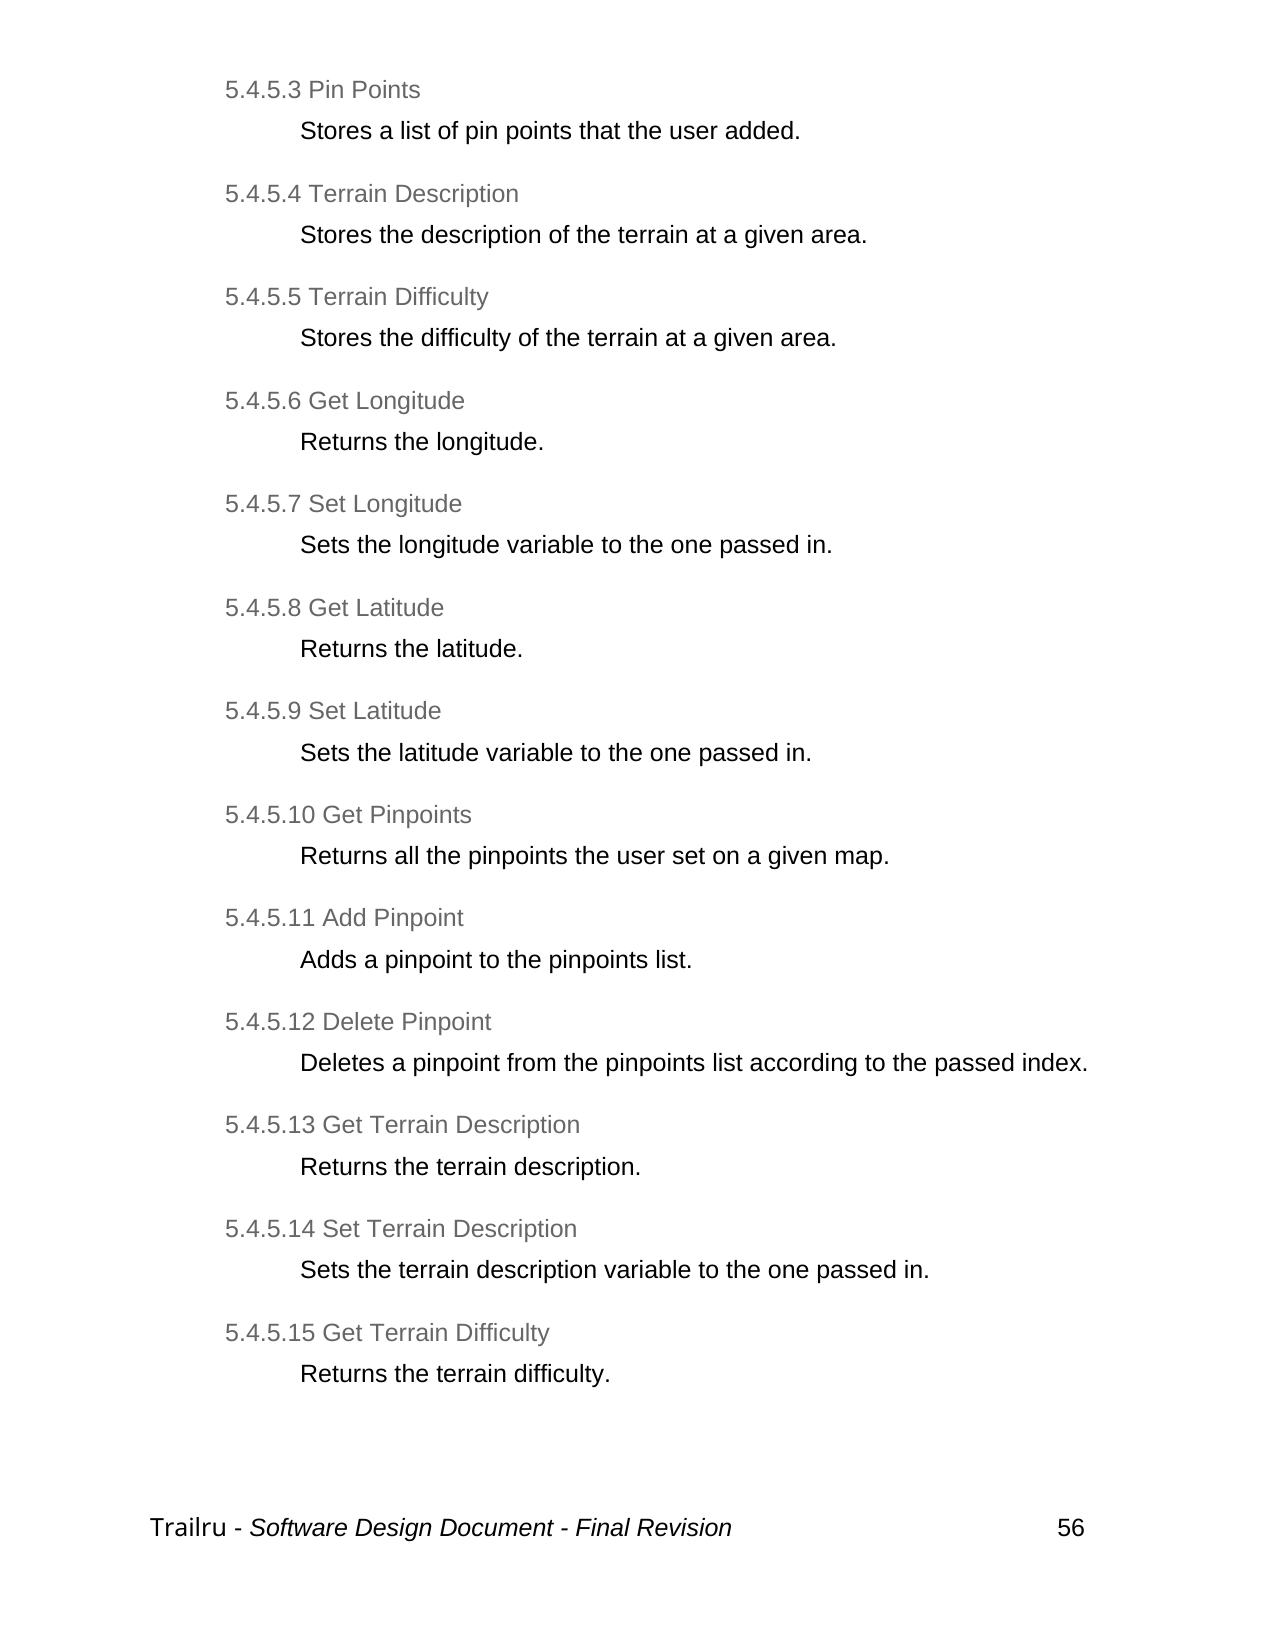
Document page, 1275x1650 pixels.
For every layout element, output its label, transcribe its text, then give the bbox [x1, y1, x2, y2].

text Sets the terrain description variable to the one passed in. [300, 1255, 1200, 1284]
text Adds a pinpoint to the pinpoints list. [300, 945, 1200, 973]
text Returns the terrain difficulty. [300, 1359, 1200, 1388]
text Sets the latitude variable to the one passed in. [300, 738, 1200, 766]
subtitle 5.4.5.11 Add Pinpoint [225, 903, 1200, 932]
subtitle 5.4.5.12 Delete Pinpoint [225, 1007, 1200, 1036]
subtitle 5.4.5.7 Set Longitude [225, 489, 1200, 518]
subtitle 5.4.5.13 Get Terrain Description [225, 1110, 1200, 1139]
text Returns the latitude. [300, 634, 1200, 663]
subtitle 5.4.5.10 Get Pinpoints [225, 800, 1200, 828]
text Deletes a pinpoint from the pinpoints list according to the passed index. [300, 1048, 1200, 1077]
text Returns the terrain description. [300, 1152, 1200, 1181]
subtitle 5.4.5.5 Terrain Difficulty [225, 282, 1200, 311]
text Stores a list of pin points that the user added. [300, 116, 1200, 145]
text Stores the difficulty of the terrain at a given area. [300, 323, 1200, 352]
subtitle 5.4.5.4 Terrain Description [225, 178, 1200, 207]
subtitle 5.4.5.9 Set Latitude [225, 696, 1200, 725]
text Returns all the pinpoints the user set on a given map. [300, 841, 1200, 870]
subtitle 5.4.5.3 Pin Points [225, 75, 1200, 104]
subtitle 5.4.5.6 Get Longitude [225, 386, 1200, 414]
subtitle 5.4.5.8 Get Latitude [225, 593, 1200, 621]
subtitle 5.4.5.15 Get Terrain Difficulty [225, 1317, 1200, 1346]
text Sets the longitude variable to the one passed in. [300, 531, 1200, 559]
text Stores the description of the terrain at a given area. [300, 220, 1200, 249]
subtitle 5.4.5.14 Set Terrain Description [225, 1214, 1200, 1243]
text Returns the longitude. [300, 427, 1200, 456]
